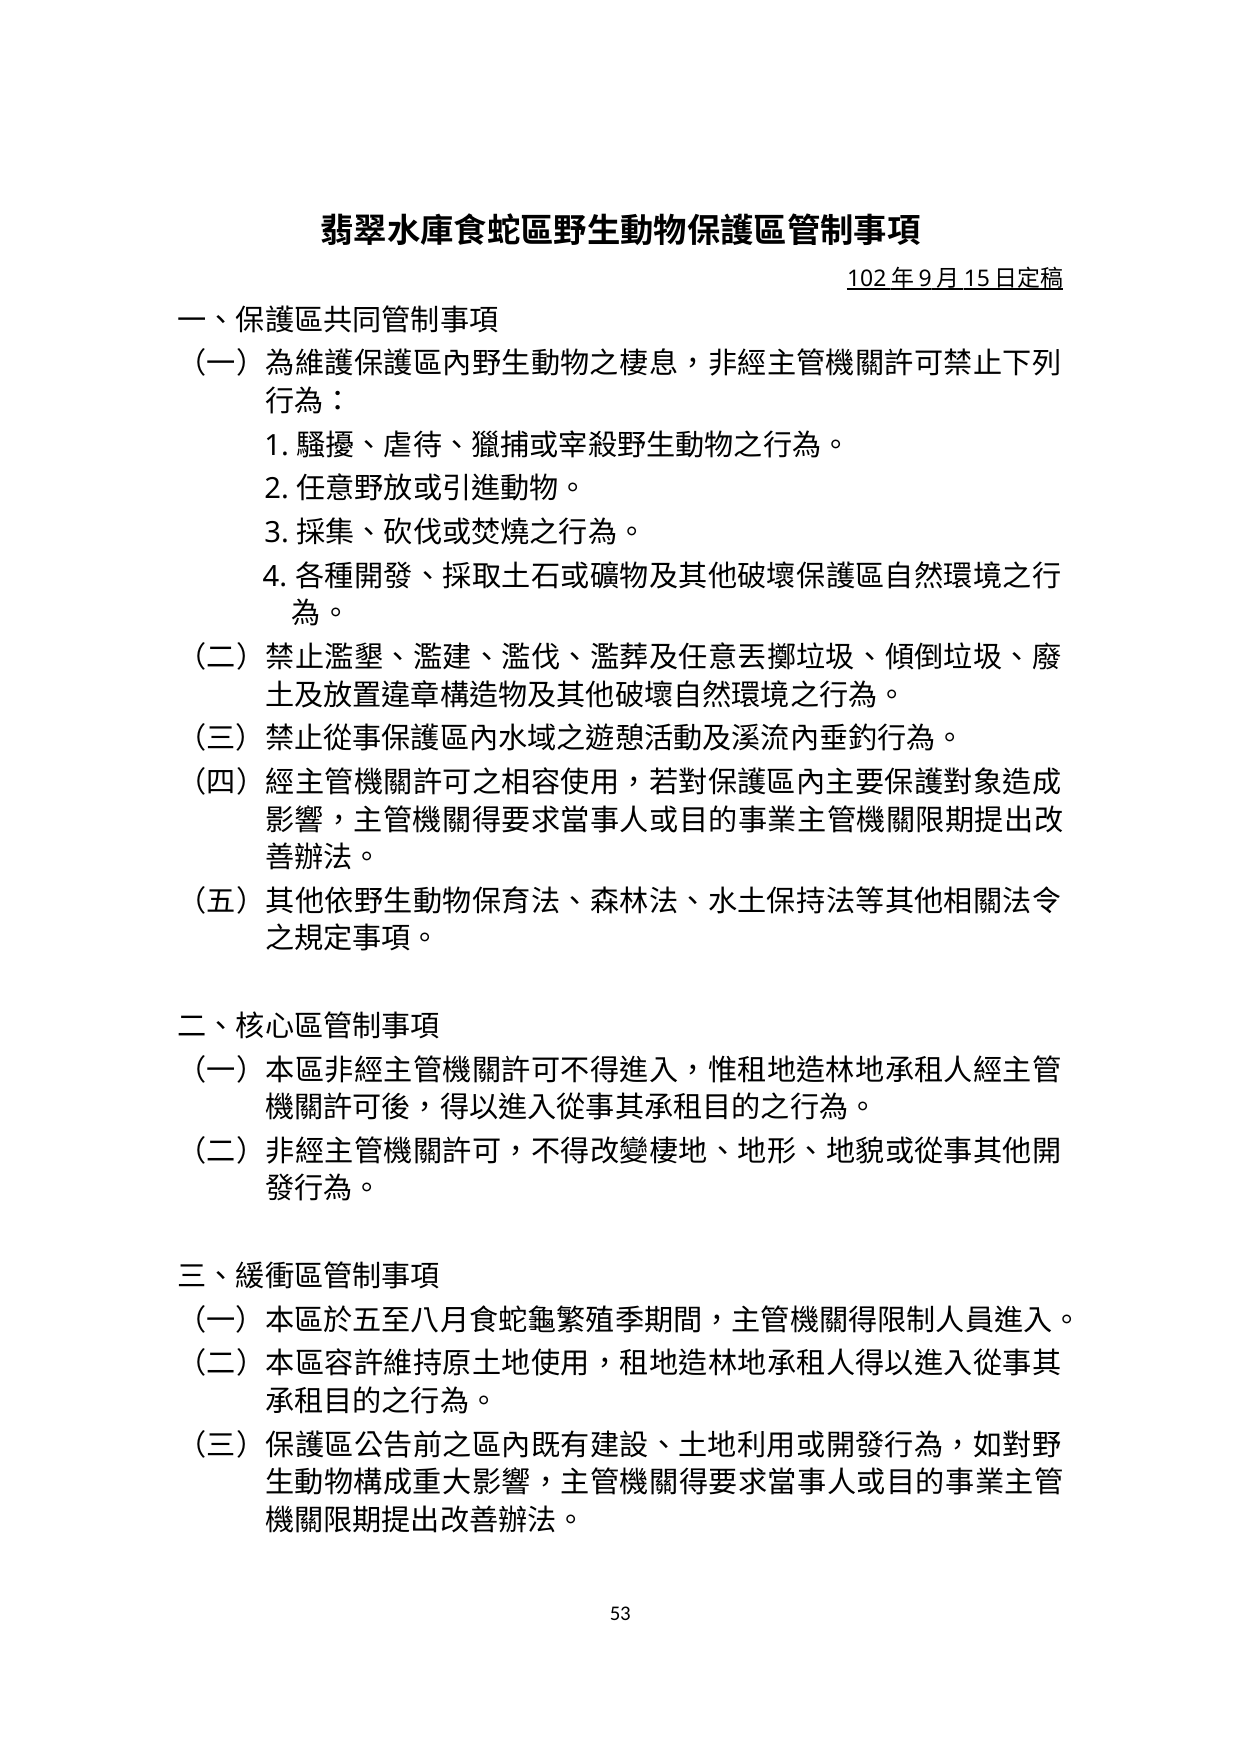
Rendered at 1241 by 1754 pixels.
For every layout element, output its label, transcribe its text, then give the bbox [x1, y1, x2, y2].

text （二）禁止濫墾、濫建、濫伐、濫葬及任意丟擲垃圾、傾倒垃圾、廢土及放置違章構造物及其他破壞自然環境之行為。 [177, 637, 1063, 712]
text （四）經主管機關許可之相容使用，若對保護區內主要保護對象造成影響，主管機關得要求當事人或目的事業主管機關限期提出改善辦法。 [177, 762, 1063, 875]
text （二）非經主管機關許可，不得改變棲地、地形、地貌或從事其他開發行為。 [177, 1131, 1063, 1206]
text 2. 任意野放或引進動物。 [264, 469, 1063, 506]
text （二）本區容許維持原土地使用，租地造林地承租人得以進入從事其承租目的之行為。 [177, 1344, 1063, 1419]
text 一、保護區共同管制事項 [177, 300, 1063, 337]
text 4. 各種開發、採取土石或礦物及其他破壞保護區自然環境之行為。 [262, 556, 1063, 631]
text 二、核心區管制事項 [177, 1006, 1063, 1044]
text 翡翠水庫食蛇區野生動物保護區管制事項 [177, 212, 1063, 250]
text 三、緩衝區管制事項 [177, 1256, 1063, 1294]
text （一）本區於五至八月食蛇龜繁殖季期間，主管機關得限制人員進入。 [177, 1300, 1063, 1337]
text （五）其他依野生動物保育法、森林法、水土保持法等其他相關法令之規定事項。 [177, 881, 1063, 956]
text （一）本區非經主管機關許可不得進入，惟租地造林地承租人經主管機關許可後，得以進入從事其承租目的之行為。 [177, 1050, 1063, 1125]
text （三）禁止從事保護區內水域之遊憩活動及溪流內垂釣行為。 [177, 719, 1063, 756]
text （一）為維護保護區內野生動物之棲息，非經主管機關許可禁止下列行為： [177, 344, 1063, 419]
text 3. 採集、砍伐或焚燒之行為。 [264, 512, 1063, 550]
text 1. 騷擾、虐待、獵捕或宰殺野生動物之行為。 [264, 425, 1063, 462]
text （三）保護區公告前之區內既有建設、土地利用或開發行為，如對野生動物構成重大影響，主管機關得要求當事人或目的事業主管機關限期提出改善辦法。 [177, 1425, 1063, 1537]
text 102年9月15日定稿 [177, 256, 1063, 294]
